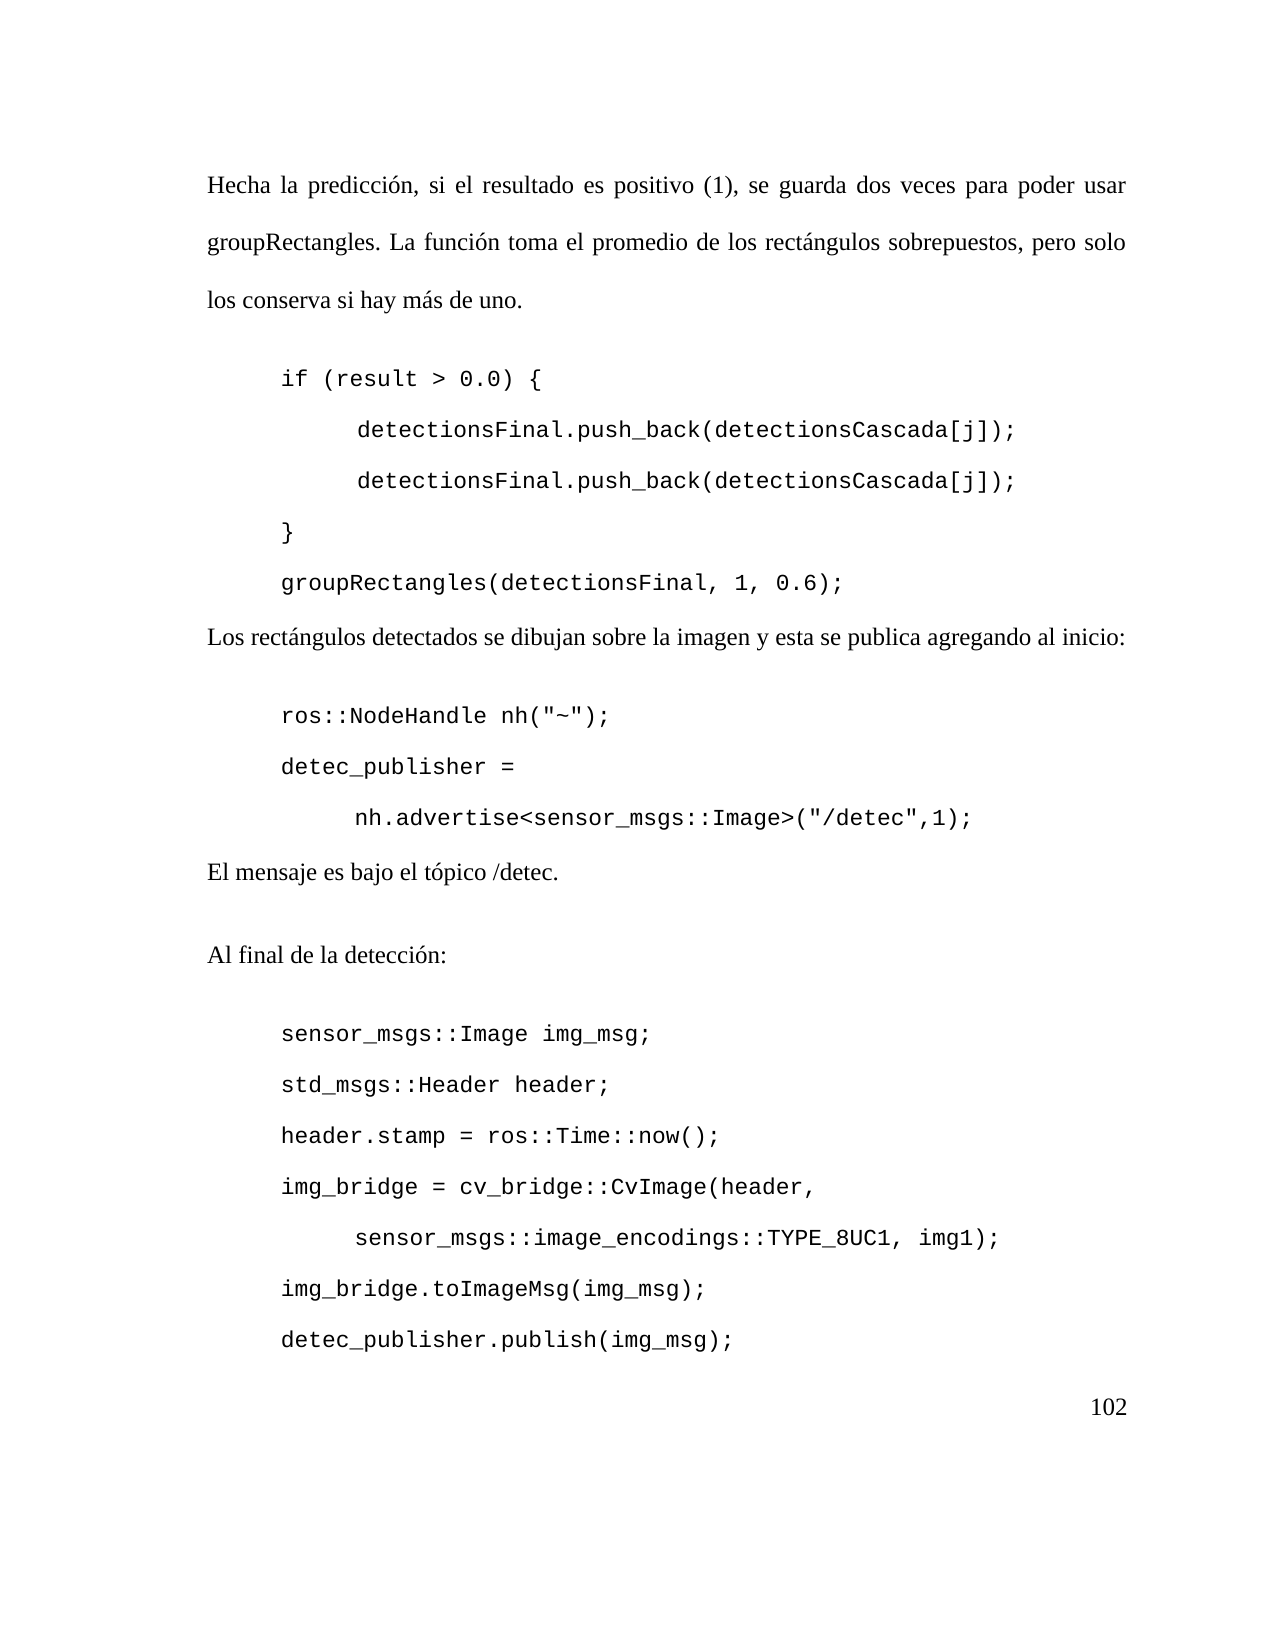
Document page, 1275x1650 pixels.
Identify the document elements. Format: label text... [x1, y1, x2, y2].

text img_bridge = cv_bridge::CvImage(header, [281, 1175, 1127, 1201]
text if (result > 0.0) { [281, 367, 1127, 393]
text } [281, 520, 1127, 546]
text El mensaje es bajo el tópico /detec. [207, 857, 1127, 886]
text detec_publisher.publish(img_msg); [281, 1328, 1127, 1354]
text header.stamp = ros::Time::now(); [281, 1124, 1127, 1150]
text sensor_msgs::Image img_msg; [281, 1022, 1127, 1048]
text sensor_msgs::image_encodings::TYPE_8UC1, img1); [281, 1226, 1127, 1252]
text detectionsFinal.push_back(detectionsCascada[j]); [281, 469, 1127, 495]
text Los rectángulos detectados se dibujan sobre la imagen y esta se publica agregando al inicio: [207, 622, 1127, 651]
text groupRectangles(detectionsFinal, 1, 0.6); [281, 571, 1127, 597]
text img_bridge.toImageMsg(img_msg); [281, 1277, 1127, 1303]
text nh.advertise<sensor_msgs::Image>("/detec",1); [281, 806, 1127, 832]
text detectionsFinal.push_back(detectionsCascada[j]); [281, 418, 1127, 444]
text detec_publisher = [281, 756, 1127, 781]
text ros::NodeHandle nh("~"); [281, 704, 1127, 731]
text Al final de la detección: [207, 940, 1127, 969]
text Hecha la predicción, si el resultado es positivo (1), se guarda dos veces para poder usar groupRectangles. La función toma el promedio de los rectángulos sobrepuestos, pero solo los conserva si hay más de uno. [207, 170, 1127, 314]
text std_msgs::Header header; [281, 1073, 1127, 1099]
